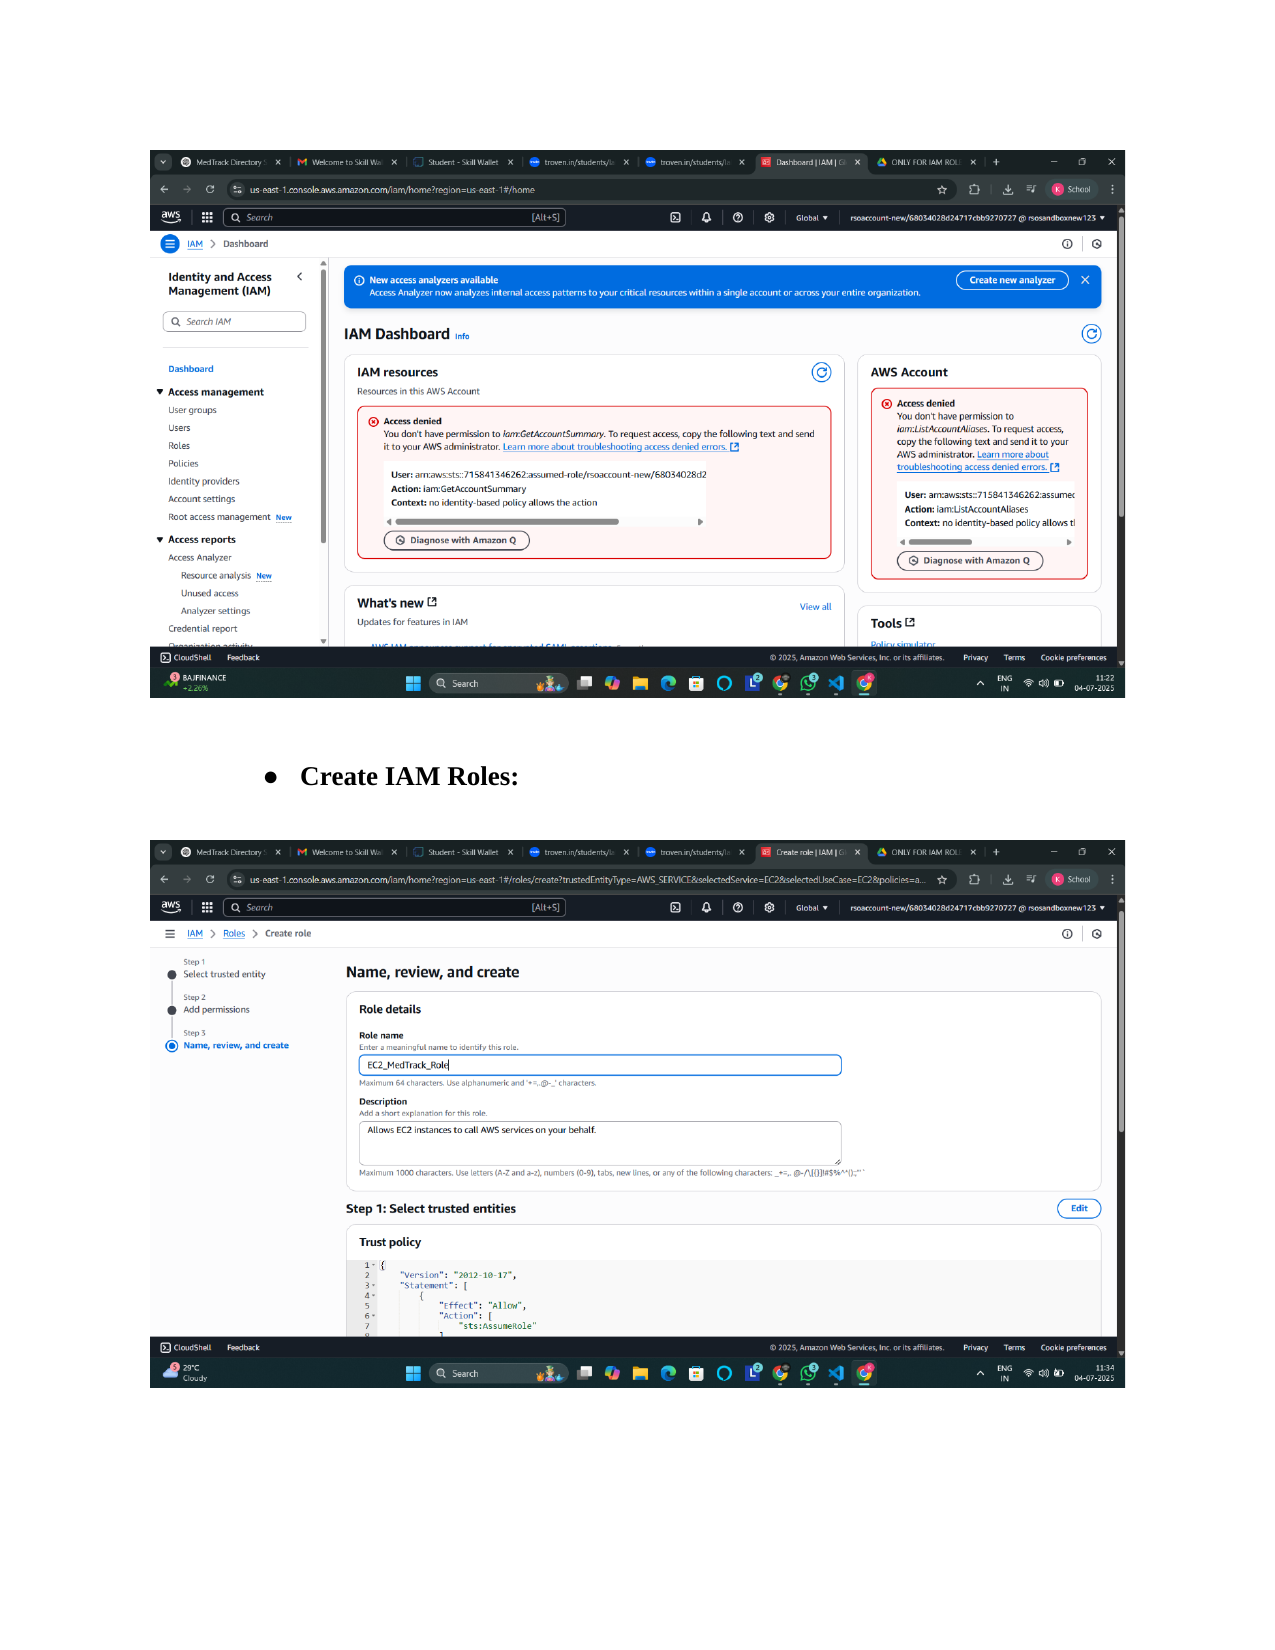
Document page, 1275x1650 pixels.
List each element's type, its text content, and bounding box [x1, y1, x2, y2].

picture [150, 150, 1125, 698]
list Create IAM Roles: [262, 760, 1125, 791]
picture [150, 840, 1125, 1388]
